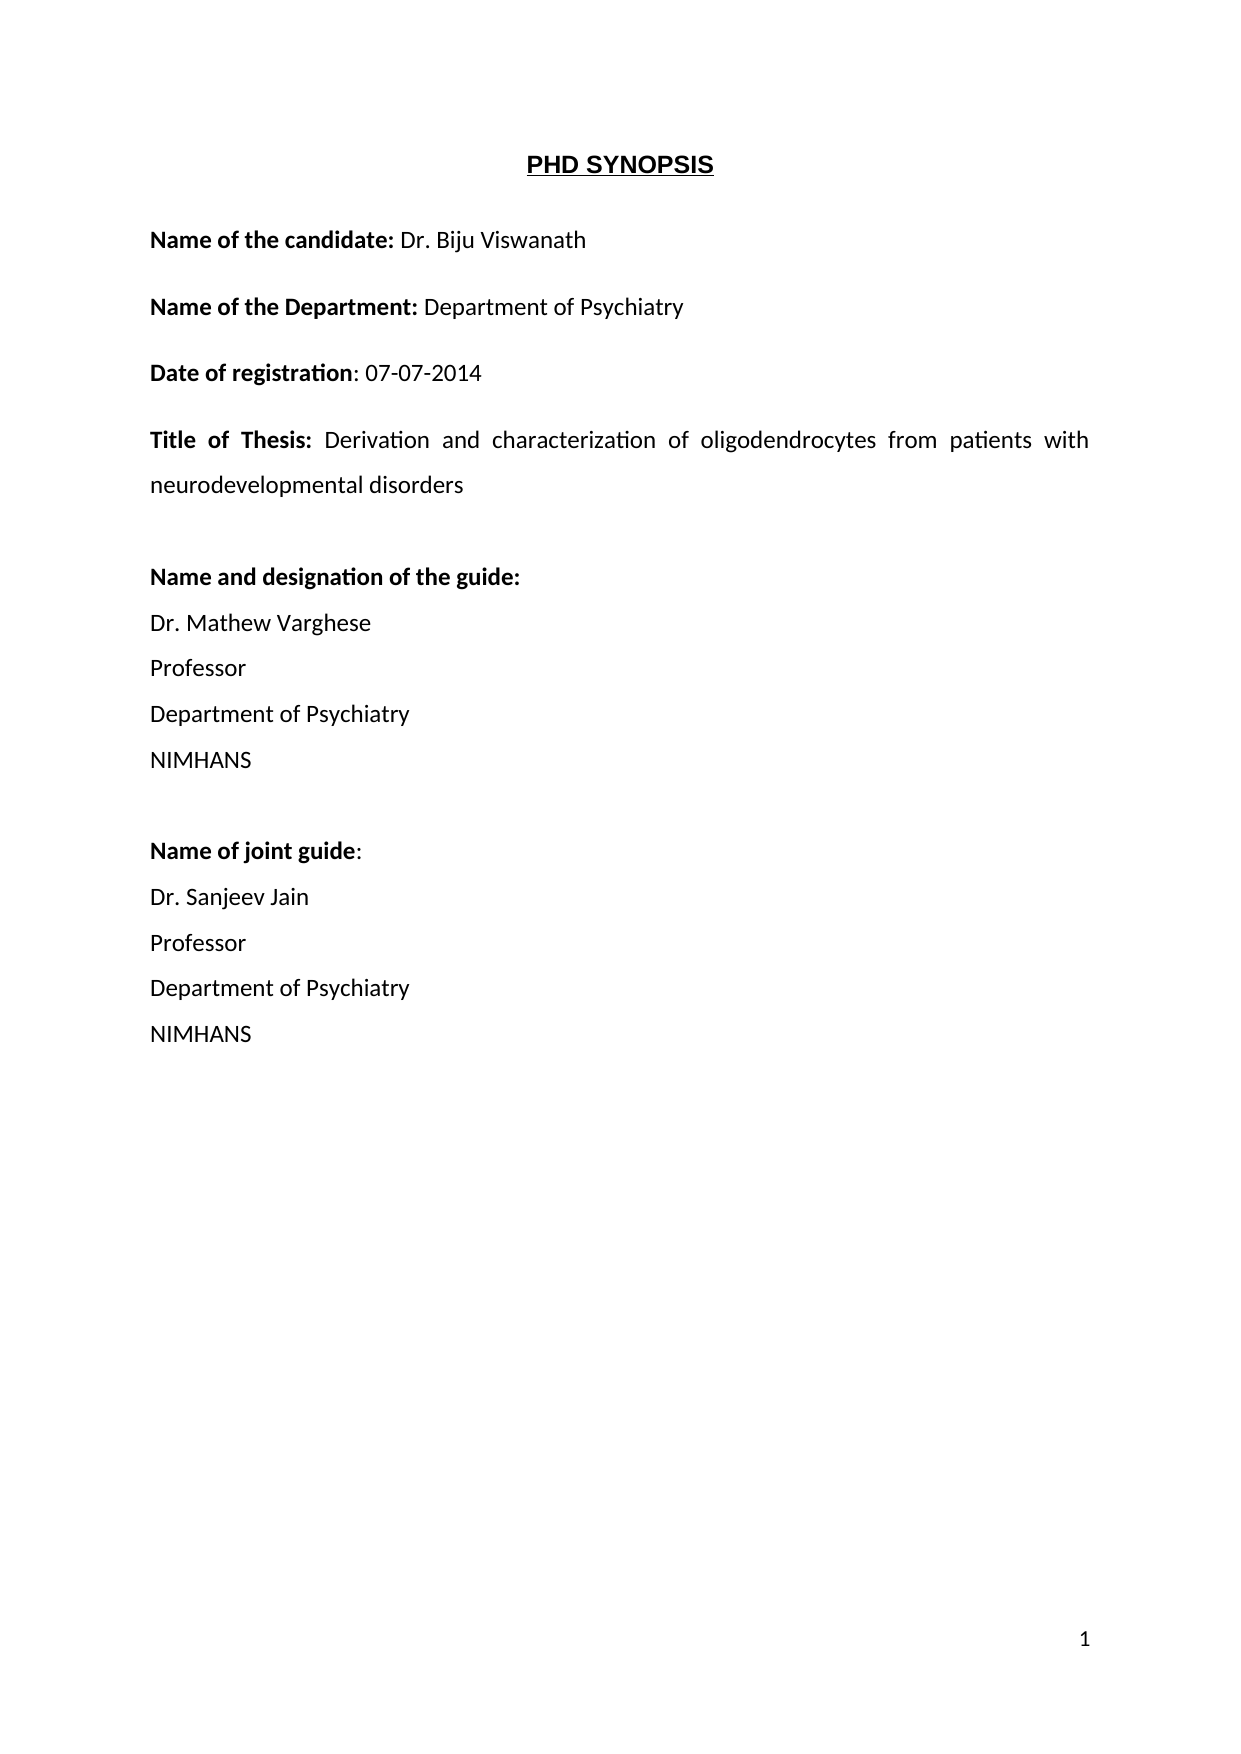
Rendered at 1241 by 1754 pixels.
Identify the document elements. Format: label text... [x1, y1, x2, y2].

text Professor [150, 927, 1090, 957]
text NIMHANS [150, 744, 1090, 774]
text Date of registration: 07-07-2014 [150, 357, 1090, 388]
text Department of Psychiatry [150, 973, 1090, 1003]
text Professor [150, 652, 1090, 683]
text Dr. Mathew Varghese [150, 607, 1090, 637]
text Department of Psychiatry [150, 698, 1090, 729]
text PHD SYNOPSIS [150, 150, 1090, 179]
text NIMHANS [150, 1018, 1090, 1049]
text Dr. Sanjeev Jain [150, 881, 1090, 912]
text Name and designation of the guide: [150, 561, 1090, 592]
text Name of joint guide: [150, 835, 1090, 866]
text Title of Thesis: Derivation and characterization of oligodendrocytes from patients with neurodevelopmental disorders [150, 424, 1090, 500]
text Name of the Department: Department of Psychiatry [150, 291, 1090, 321]
text Name of the candidate: Dr. Biju Viswanath [150, 224, 1090, 255]
